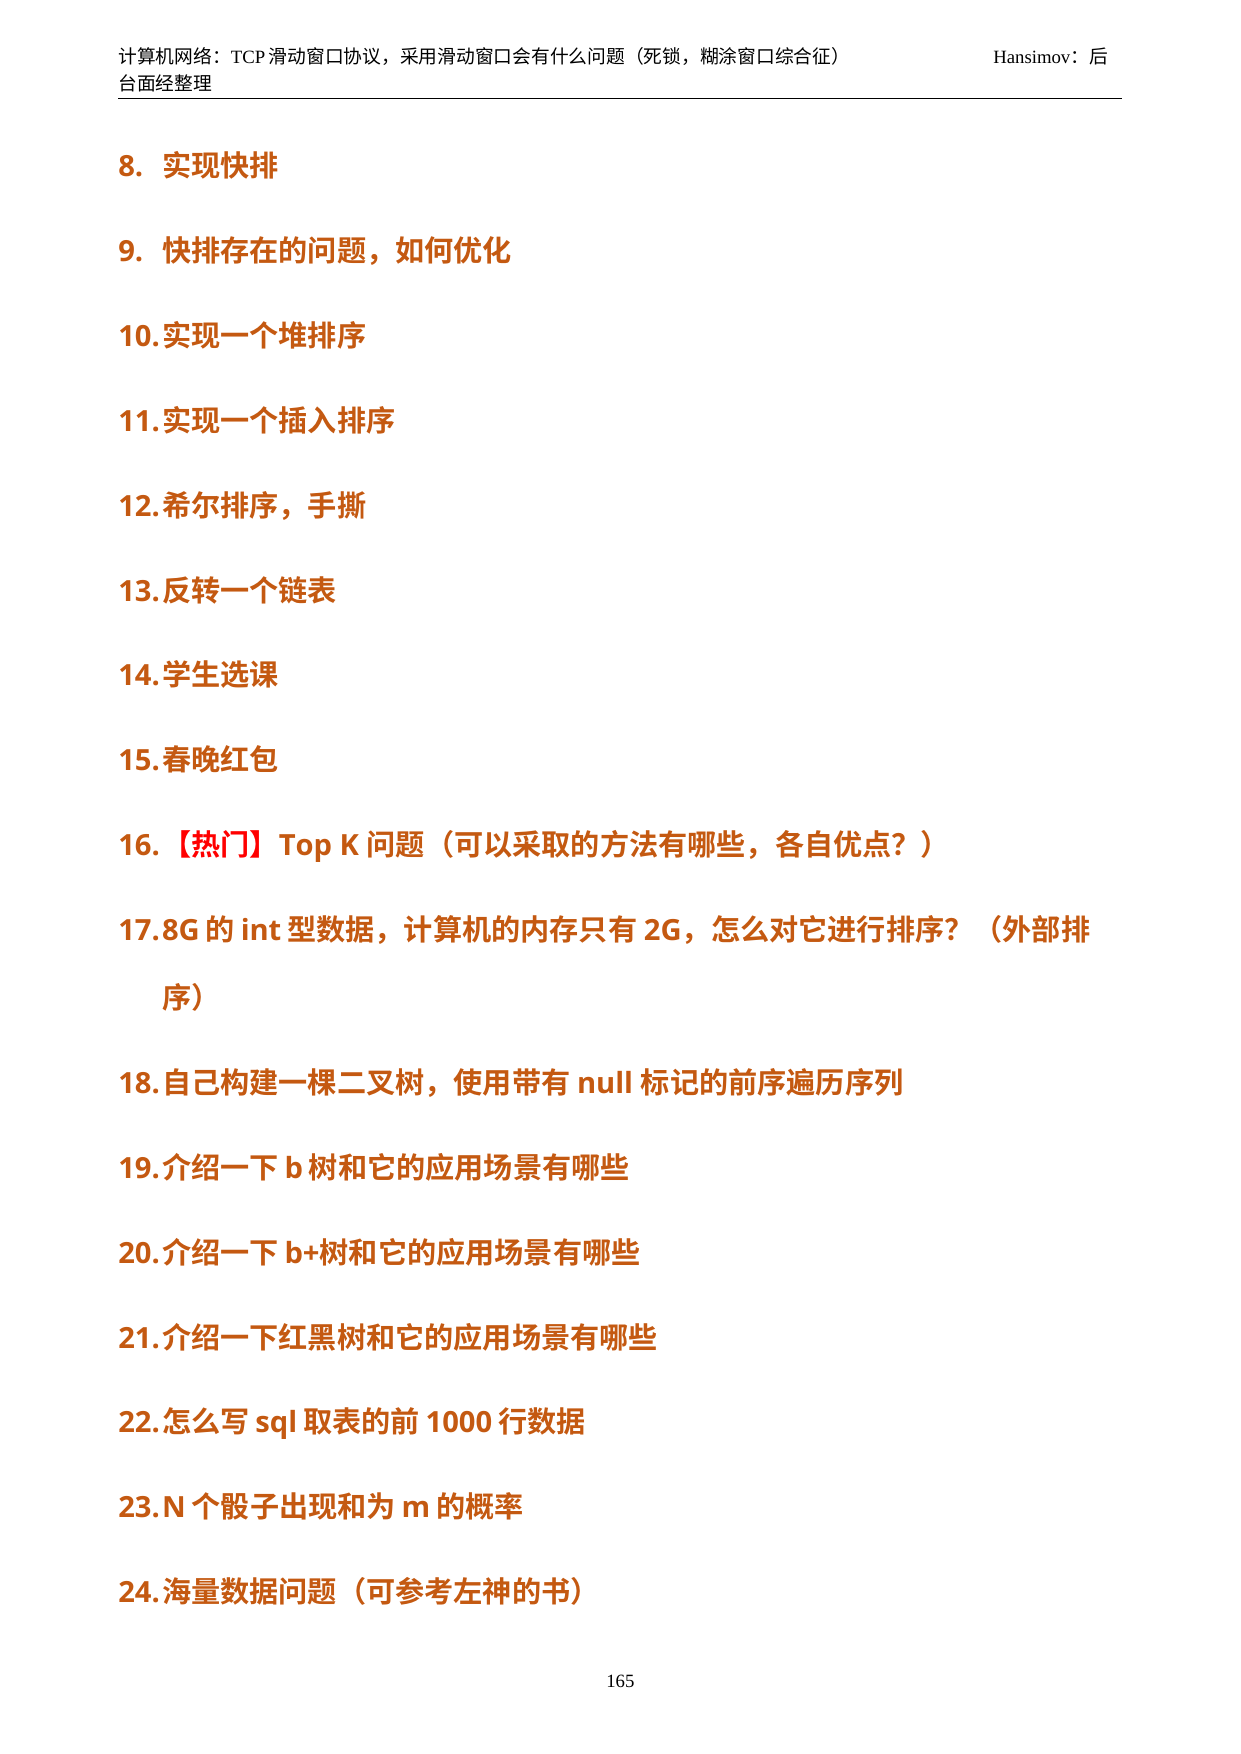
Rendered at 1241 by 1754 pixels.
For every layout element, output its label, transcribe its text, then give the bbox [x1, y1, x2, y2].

subtitle 实现一个插入排序 [118, 384, 1122, 452]
subtitle 怎么写sql取表的前1000行数据 [118, 1386, 1122, 1454]
subtitle 介绍一下b+树和它的应用场景有哪些 [118, 1217, 1122, 1284]
subtitle 自己构建一棵二叉树，使用带有 null 标记的前序遍历序列 [118, 1047, 1122, 1115]
subtitle N个骰子出现和为m的概率 [118, 1471, 1122, 1539]
subtitle 希尔排序，手撕 [118, 469, 1122, 537]
subtitle 快排存在的问题，如何优化 [118, 215, 1122, 283]
subtitle 8G的int型数据，计算机的内存只有 2G，怎么对它进行排序？（外部排序） [118, 894, 1122, 1030]
subtitle 介绍一下红黑树和它的应用场景有哪些 [118, 1301, 1122, 1369]
subtitle 实现一个堆排序 [118, 300, 1122, 368]
subtitle 反转一个链表 [118, 554, 1122, 622]
subtitle 介绍一下b树和它的应用场景有哪些 [118, 1132, 1122, 1199]
subtitle 实现快排 [118, 130, 1122, 198]
subtitle 春晚红包 [118, 724, 1122, 792]
subtitle 【热门】Top K 问题（可以采取的方法有哪些，各自优点？） [118, 809, 1122, 877]
subtitle 学生选课 [118, 639, 1122, 707]
subtitle 海量数据问题（可参考左神的书） [118, 1556, 1122, 1624]
